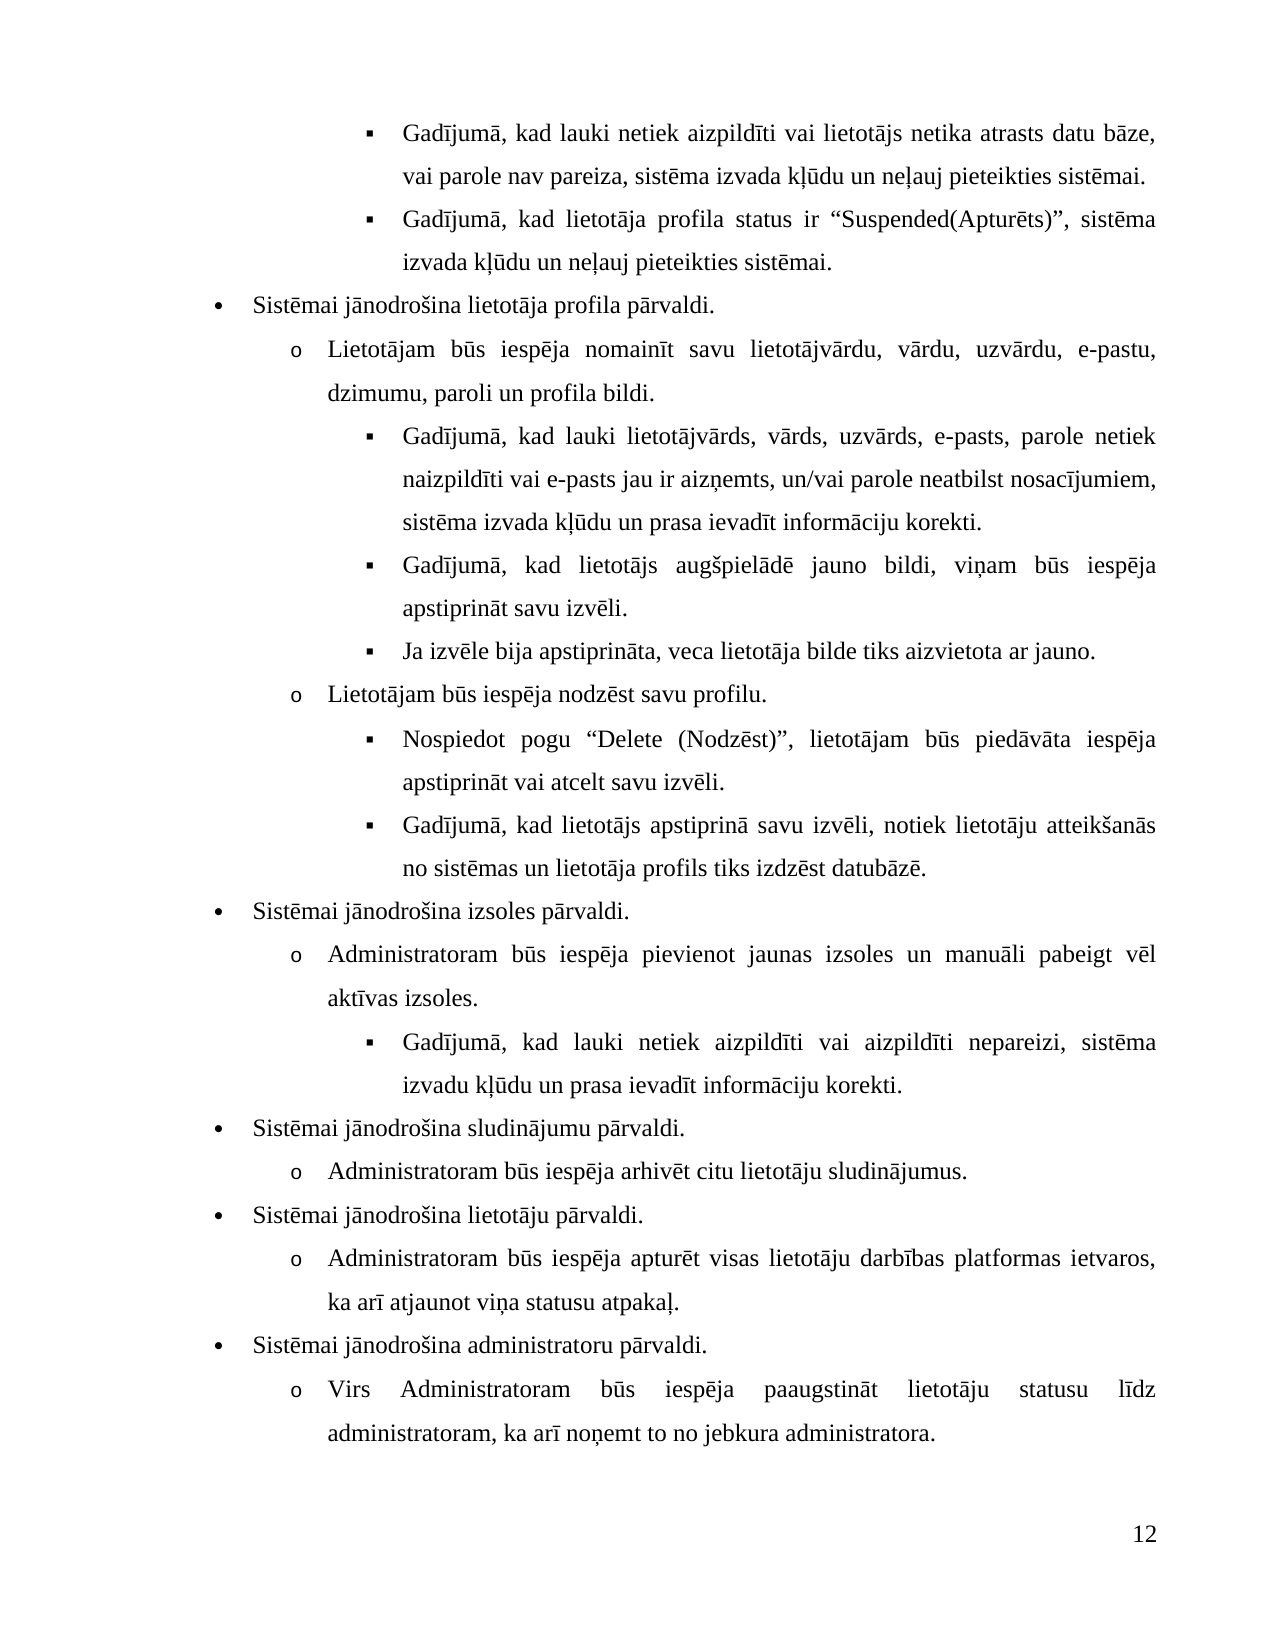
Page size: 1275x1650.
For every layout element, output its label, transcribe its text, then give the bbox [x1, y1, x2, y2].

list Administratoram būs iespēja arhivēt citu lietotāju sludinājumus. [290, 1156, 1157, 1186]
list Ja izvēle bija apstiprināta, veca lietotāja bilde tiks aizvietota ar jauno. [365, 636, 1157, 665]
list Nospiedot pogu “Delete (Nodzēst)”, lietotājam būs piedāvāta iespēja apstiprināt vai atcelt savu izvēli. [365, 724, 1157, 796]
list Sistēmai jānodrošina administratoru pārvaldi. [215, 1331, 1157, 1359]
list Sistēmai jānodrošina lietotāju pārvaldi. [215, 1200, 1157, 1229]
list Lietotājam būs iespēja nomainīt savu lietotājvārdu, vārdu, uzvārdu, e-pastu, dzimumu, paroli un profila bildi. [290, 334, 1157, 406]
list Administratoram būs iespēja pievienot jaunas izsoles un manuāli pabeigt vēl aktīvas izsoles. [290, 939, 1157, 1012]
list Sistēmai jānodrošina sludinājumu pārvaldi. [215, 1113, 1157, 1142]
list Gadījumā, kad lietotājs augšpielādē jauno bildi, viņam būs iespēja apstiprināt savu izvēli. [365, 550, 1157, 622]
list Gadījumā, kad lauki lietotājvārds, vārds, uzvārds, e-pasts, parole netiek naizpildīti vai e-pasts jau ir aizņemts, un/vai parole neatbilst nosacījumiem, sistēma izvada kļūdu un prasa ievadīt informāciju korekti. [365, 421, 1157, 536]
list Virs Administratoram būs iespēja paaugstināt lietotāju statusu līdz administratoram, ka arī noņemt to no jebkura administratora. [290, 1374, 1157, 1446]
list Gadījumā, kad lauki netiek aizpildīti vai aizpildīti nepareizi, sistēma izvadu kļūdu un prasa ievadīt informāciju korekti. [365, 1027, 1157, 1098]
list Gadījumā, kad lietotāja profila status ir “Suspended(Apturēts)”, sistēma izvada kļūdu un neļauj pieteikties sistēmai. [365, 204, 1157, 276]
list Lietotājam būs iespēja nodzēst savu profilu. [290, 679, 1157, 709]
list Administratoram būs iespēja apturēt visas lietotāju darbības platformas ietvaros, ka arī atjaunot viņa statusu atpakaļ. [290, 1243, 1157, 1316]
list Sistēmai jānodrošina lietotāja profila pārvaldi. [215, 291, 1157, 319]
list Gadījumā, kad lauki netiek aizpildīti vai lietotājs netika atrasts datu bāze, vai parole nav pareiza, sistēma izvada kļūdu un neļauj pieteikties sistēmai. [365, 118, 1157, 190]
list Gadījumā, kad lietotājs apstiprinā savu izvēli, notiek lietotāju atteikšanās no sistēmas un lietotāja profils tiks izdzēst datubāzē. [365, 810, 1157, 882]
list Sistēmai jānodrošina izsoles pārvaldi. [215, 896, 1157, 925]
